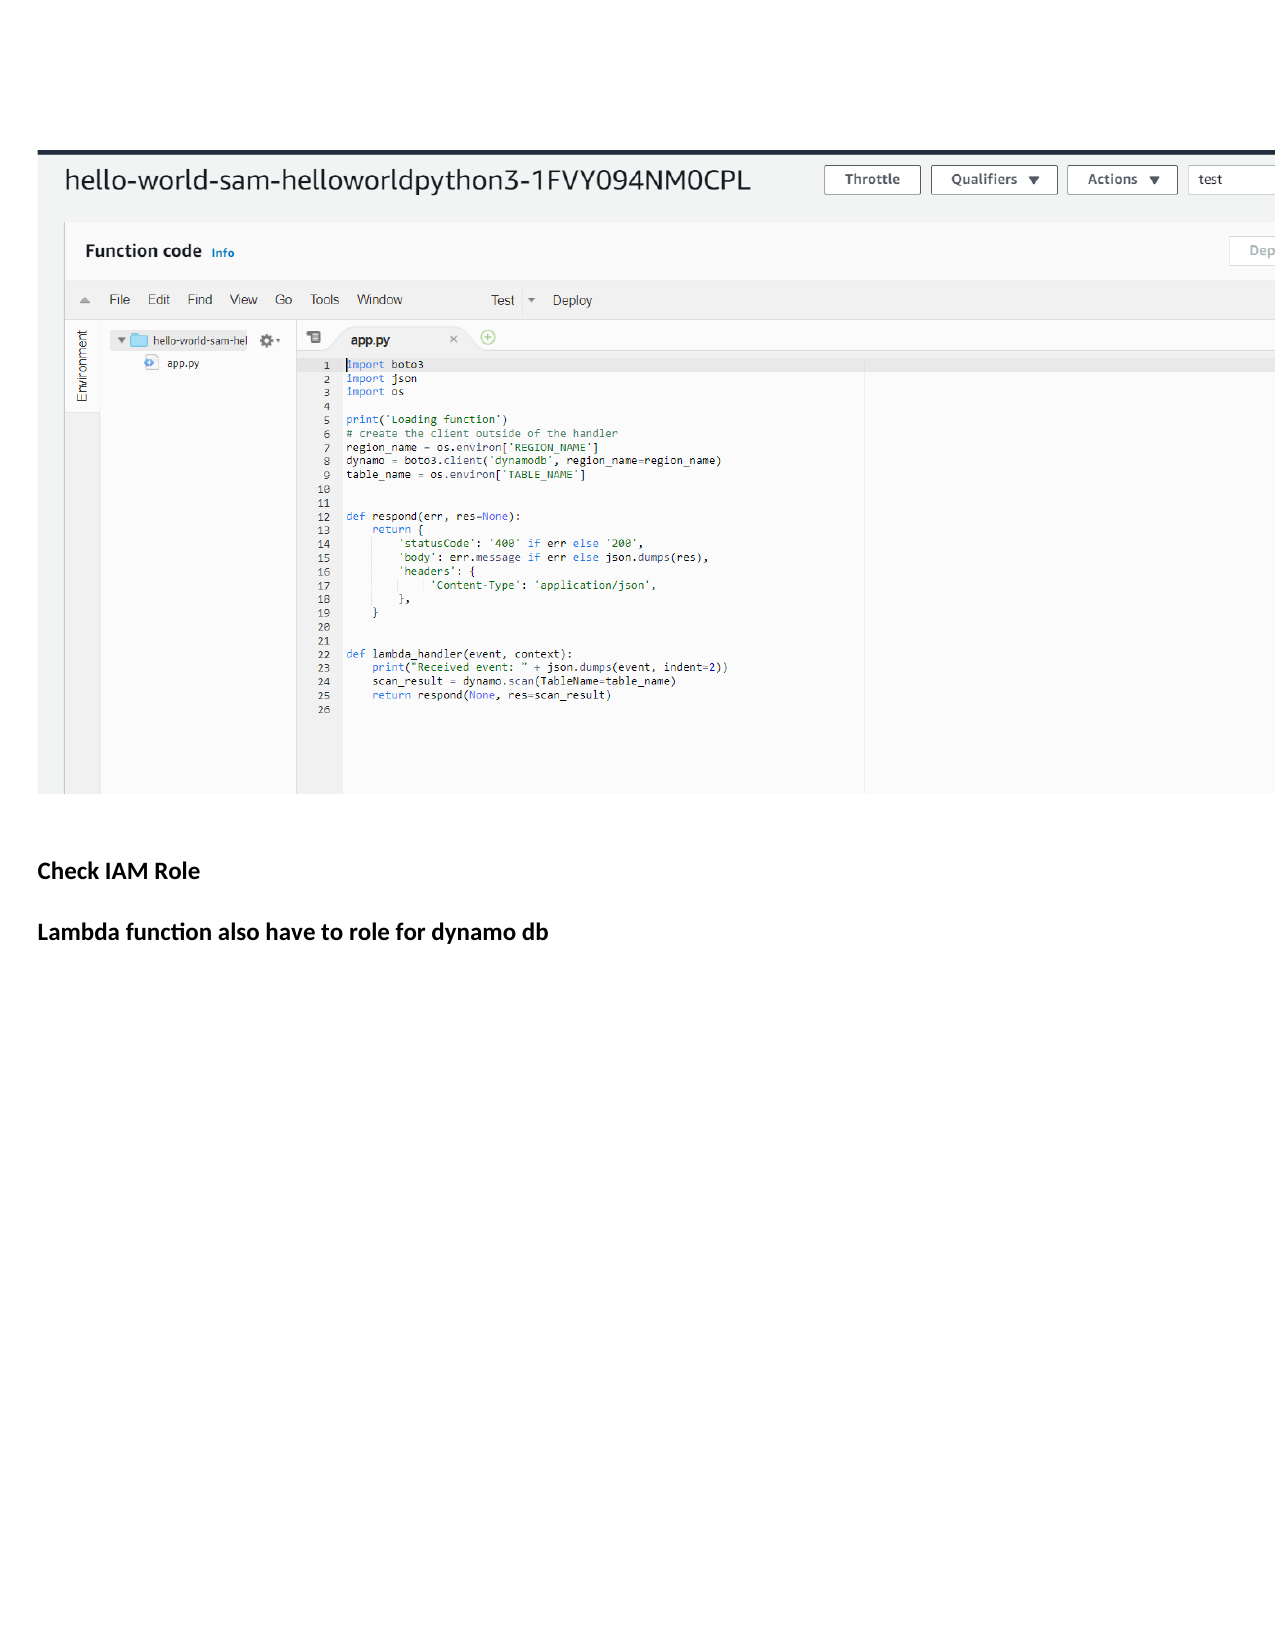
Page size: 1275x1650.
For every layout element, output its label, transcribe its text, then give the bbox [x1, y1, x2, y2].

text Lambda function also have to role for dynamo db [37, 916, 1125, 946]
picture [37, 150, 1275, 794]
text Check IAM Role [37, 855, 1125, 885]
